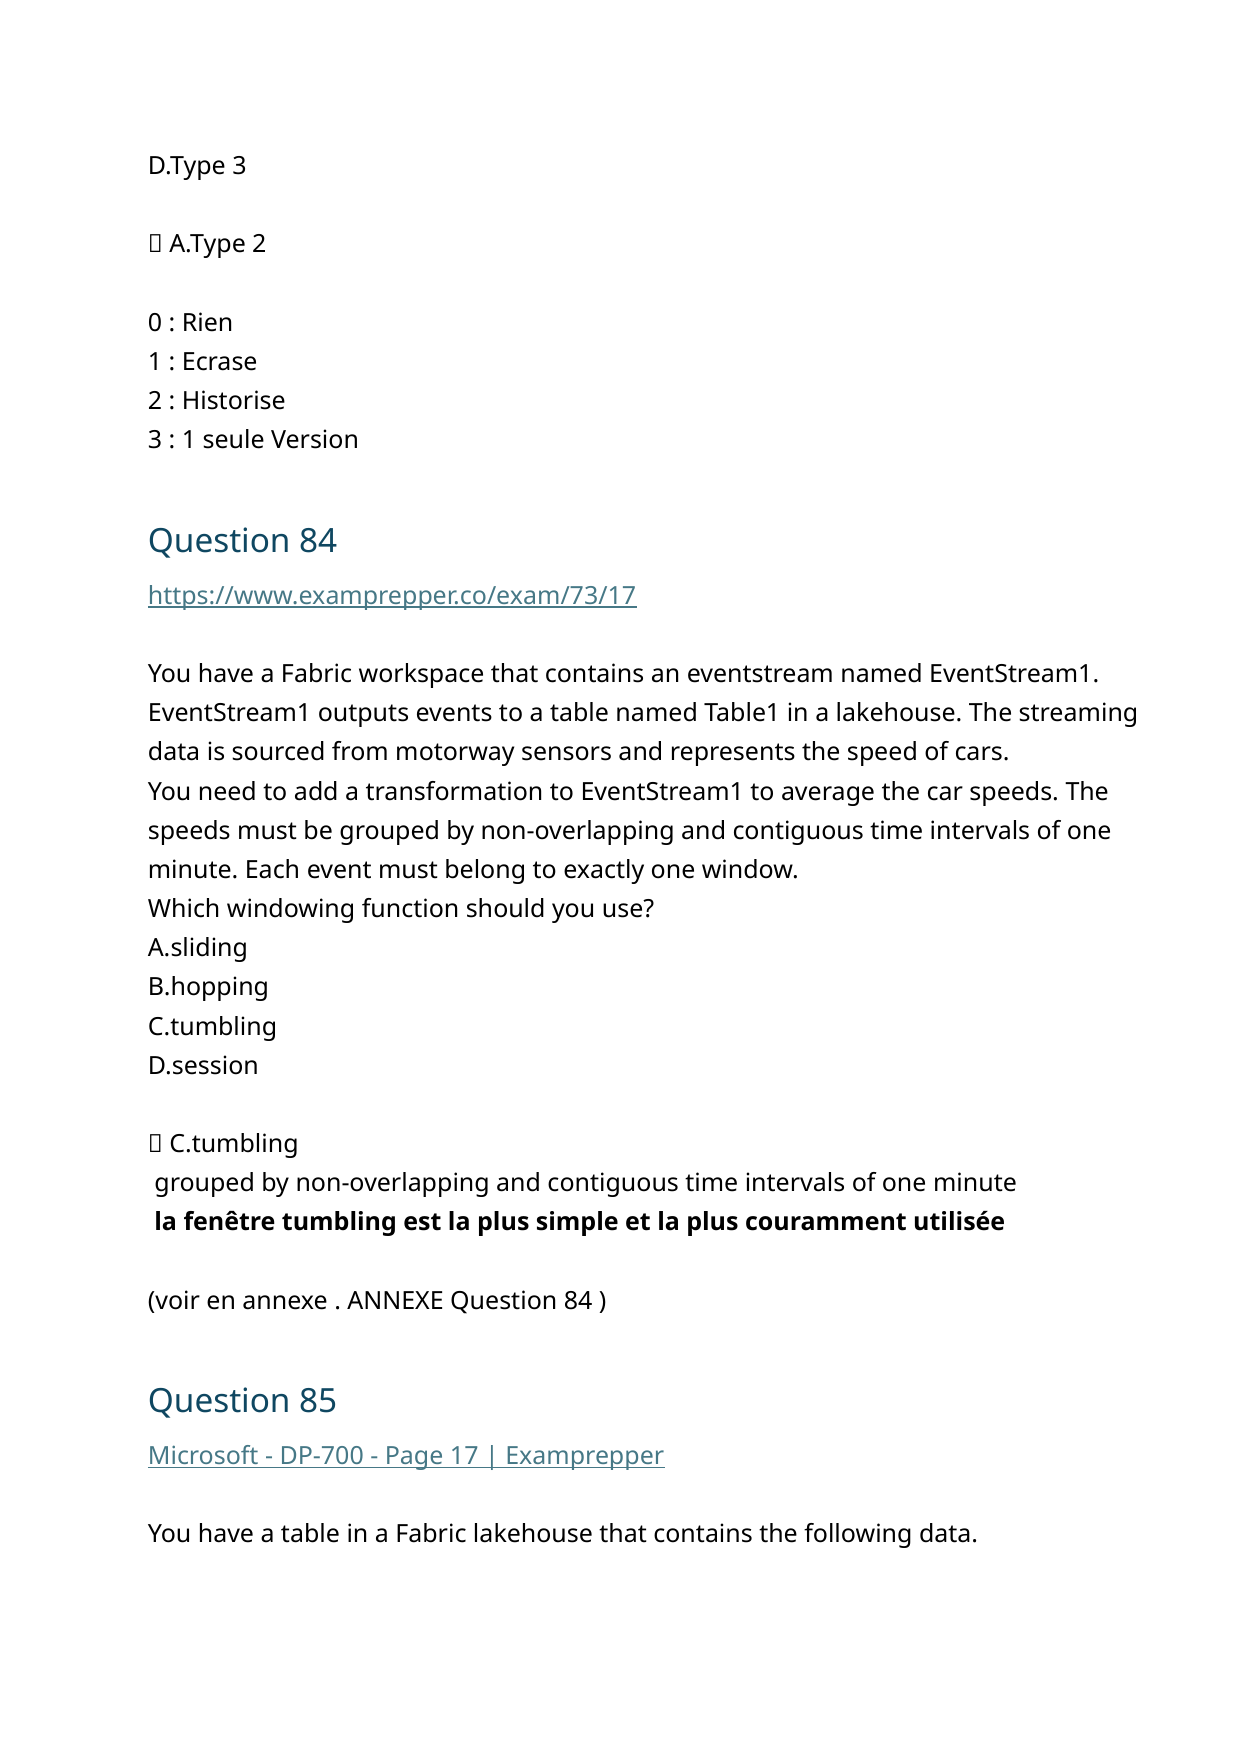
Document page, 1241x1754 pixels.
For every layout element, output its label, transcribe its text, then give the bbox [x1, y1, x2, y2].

text 0 : Rien [148, 304, 1196, 338]
text You have a table in a Fabric lakehouse that contains the following data. [148, 1516, 1196, 1550]
text Which windowing function should you use? [148, 891, 1196, 925]
text la fenêtre tumbling est la plus simple et la plus couramment utilisée [148, 1204, 1196, 1238]
text Microsoft - DP-700 - Page 17 | Examprepper [148, 1438, 1196, 1472]
text ✅ C.tumbling [148, 1126, 1196, 1160]
text You have a Fabric workspace that contains an eventstream named EventStream1. EventStream1 outputs events to a table named Table1 in a lakehouse. The streaming data is sourced from motorway sensors and represents the speed of cars. [148, 656, 1196, 768]
text (voir en annexe . ANNEXE Question 84 ) [148, 1282, 1196, 1316]
subtitle Question 84 [148, 517, 1196, 562]
text 3 : 1 seule Version [148, 422, 1196, 456]
text ✅ A.Type 2 [148, 226, 1196, 260]
subtitle Question 85 [148, 1377, 1196, 1423]
text B.hopping [148, 969, 1196, 1003]
text C.tumbling [148, 1008, 1196, 1042]
text 2 : Historise [148, 383, 1196, 417]
text You need to add a transformation to EventStream1 to average the car speeds. The speeds must be grouped by non-overlapping and contiguous time intervals of one minute. Each event must belong to exactly one window. [148, 773, 1196, 886]
text A.sliding [148, 930, 1196, 964]
text https://www.examprepper.co/exam/73/17 [148, 577, 1196, 611]
text grouped by non-overlapping and contiguous time intervals of one minute [148, 1165, 1196, 1199]
text D.Type 3 [148, 148, 1196, 182]
text D.session [148, 1047, 1196, 1081]
text 1 : Ecrase [148, 343, 1196, 377]
